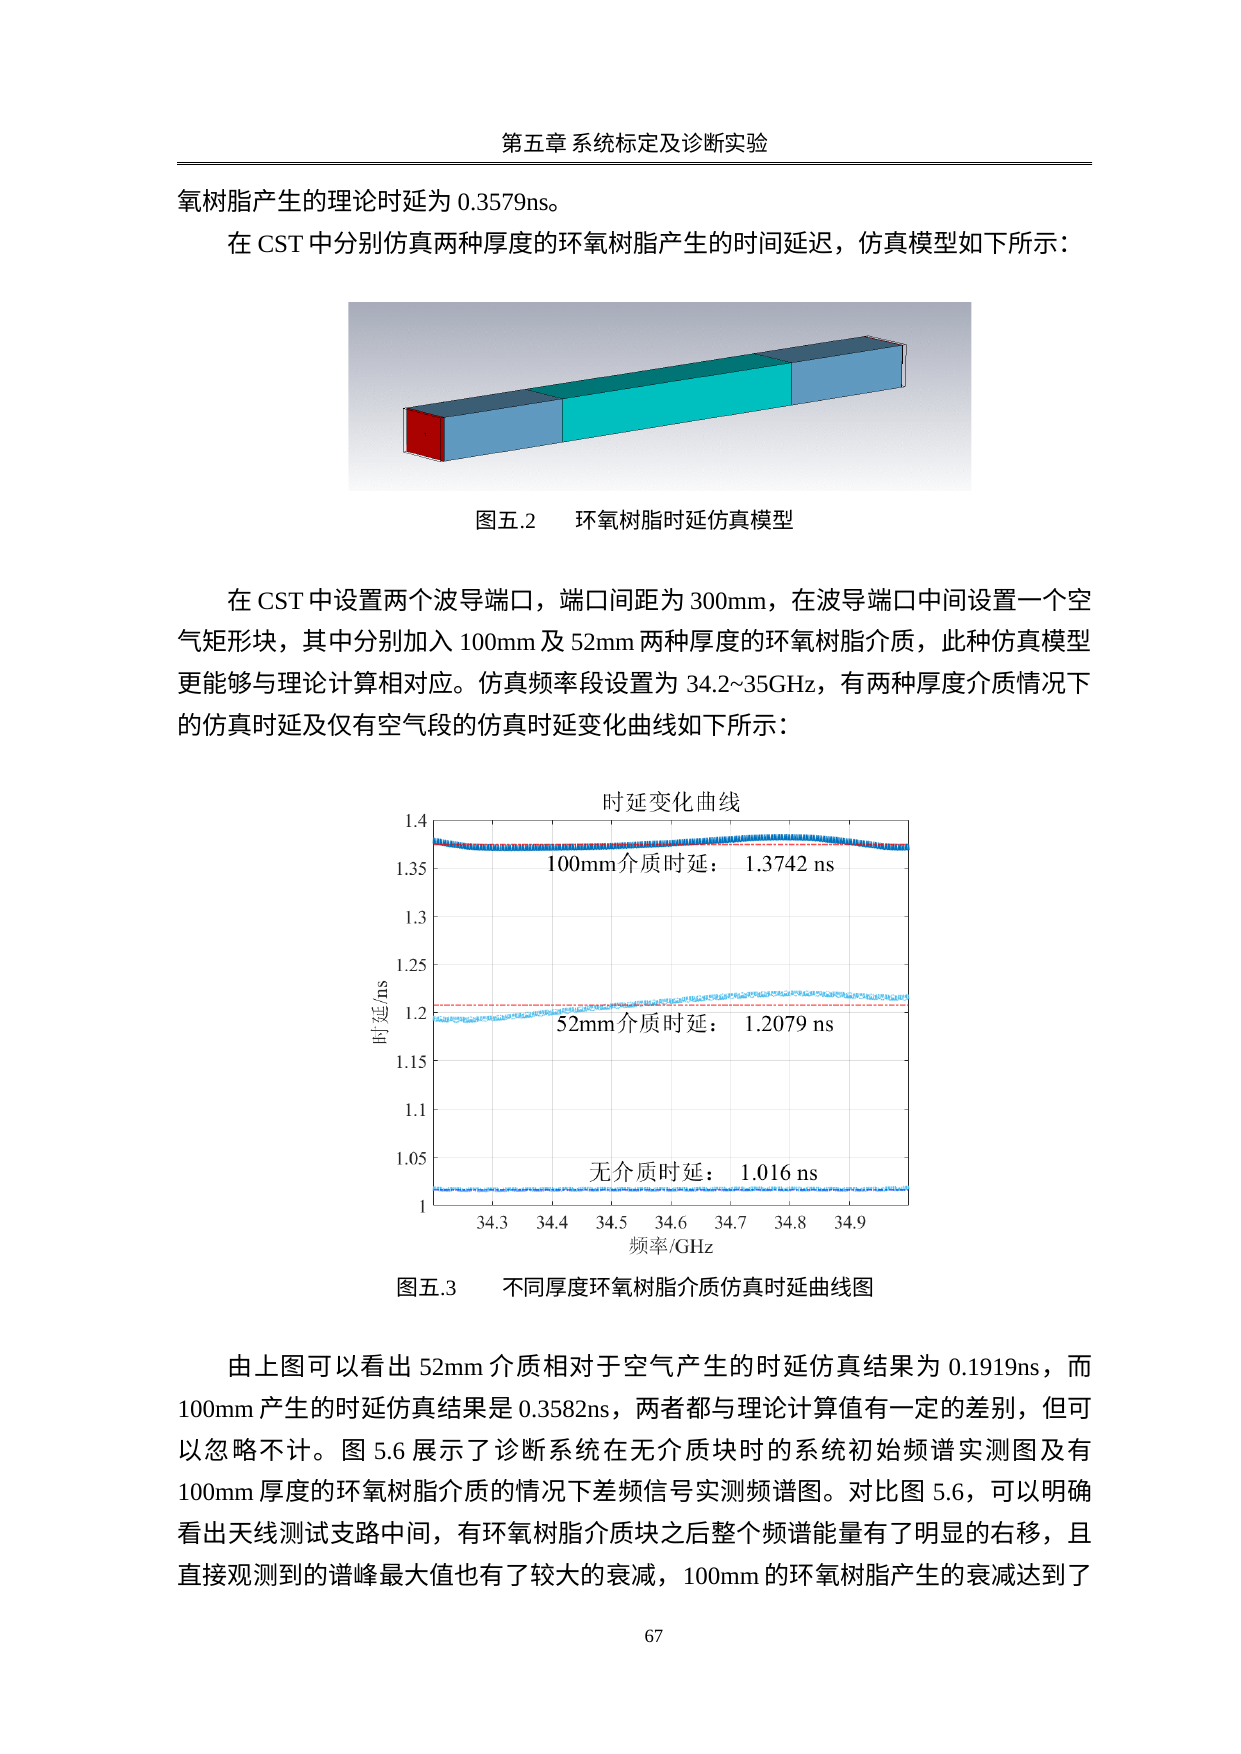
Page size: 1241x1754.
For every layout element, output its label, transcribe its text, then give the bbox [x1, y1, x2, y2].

text 环氧树脂时延仿真模型 [177, 503, 1092, 535]
text 在CST中分别仿真两种厚度的环氧树脂产生的时间延迟，仿真模型如下所示： [177, 219, 1092, 261]
picture [348, 302, 972, 491]
text 不同厚度环氧树脂介质仿真时延曲线图 [177, 1270, 1092, 1302]
text 在CST中设置两个波导端口，端口间距为300mm，在波导端口中间设置一个空气矩形块，其中分别加入100mm及52mm两种厚度的环氧树脂介质，此种仿真模型更能够与理论计算相对应。仿真频率段设置为34.2~35GHz，有两种厚度介质情况下的仿真时延及仅有空气段的仿真时延变化曲线如下所示： [177, 576, 1092, 742]
picture [353, 784, 967, 1258]
